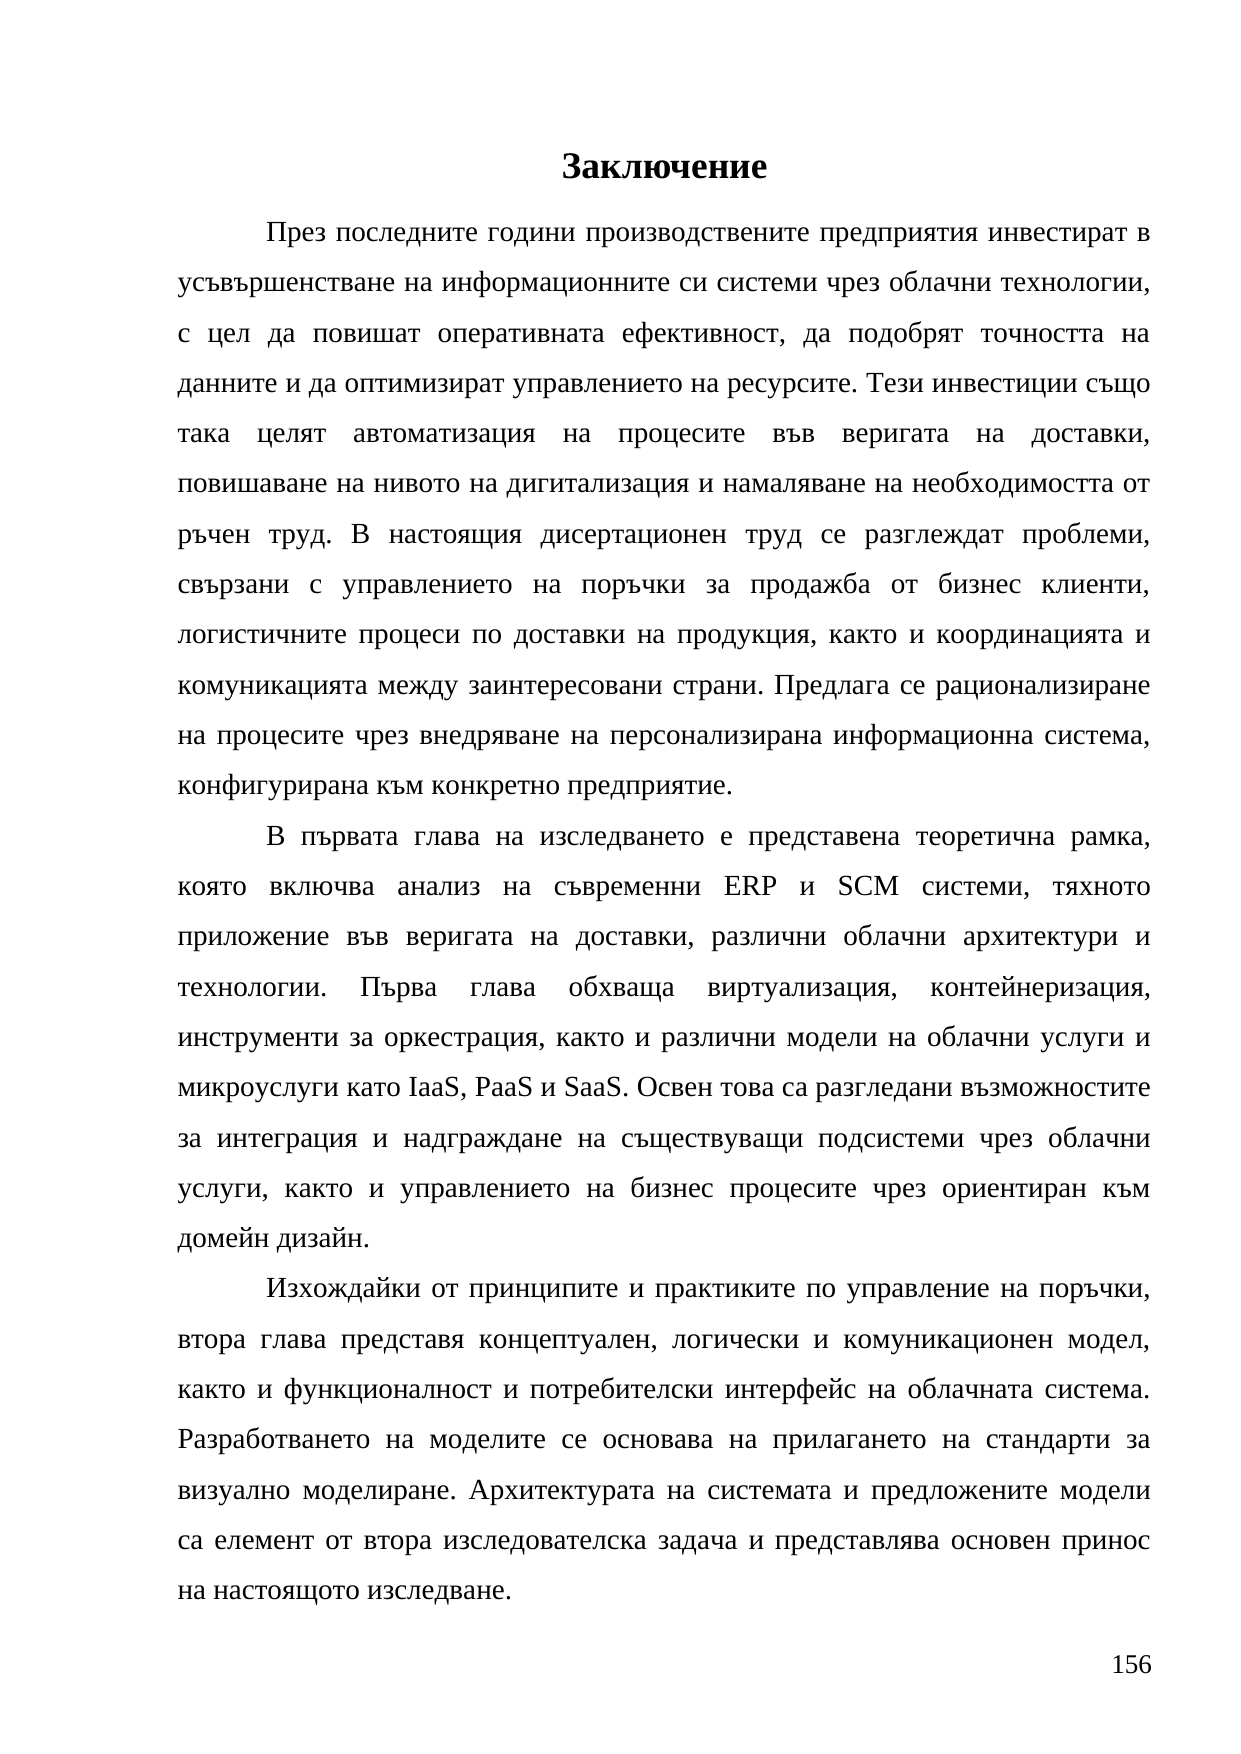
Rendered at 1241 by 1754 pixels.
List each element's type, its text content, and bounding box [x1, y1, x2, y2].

text Изхождайки от принципите и практиките по управление на поръчки, втора глава представя концептуален, логически и комуникационен модел, както и функционалност и потребителски интерфейс на облачната система. Разработването на моделите се основава на прилагането на стандарти за визуално моделиране. Архитектурата на системата и предложените модели са елемент от втора изследователска задача и представлява основен принос на настоящото изследване. [177, 1271, 1152, 1606]
subtitle Заключение [177, 143, 1152, 186]
text В първата глава на изследването е представена теоретична рамка, която включва анализ на съвременни ERP и SCM системи, тяхното приложение във веригата на доставки, различни облачни архитектури и технологии. Първа глава обхваща виртуализация, контейнеризация, инструменти за оркестрация, както и различни модели на облачни услуги и микроуслуги като IaaS, PaaS и SaaS. Освен това са разгледани възможностите за интеграция и надграждане на съществуващи подсистеми чрез облачни услуги, както и управлението на бизнес процесите чрез ориентиран към домейн дизайн. [177, 818, 1152, 1254]
text През последните години производствените предприятия инвестират в усъвършенстване на информационните си системи чрез облачни технологии, с цел да повишат оперативната ефективност, да подобрят точността на данните и да оптимизират управлението на ресурсите. Тези инвестиции също така целят автоматизация на процесите във веригата на доставки, повишаване на нивото на дигитализация и намаляване на необходимостта от ръчен труд. В настоящия дисертационен труд се разглеждат проблеми, свързани с управлението на поръчки за продажба от бизнес клиенти, логистичните процеси по доставки на продукция, както и координацията и комуникацията между заинтересовани страни. Предлага се рационализиране на процесите чрез внедряване на персонализирана информационна система, конфигурирана към конкретно предприятие. [177, 214, 1152, 801]
